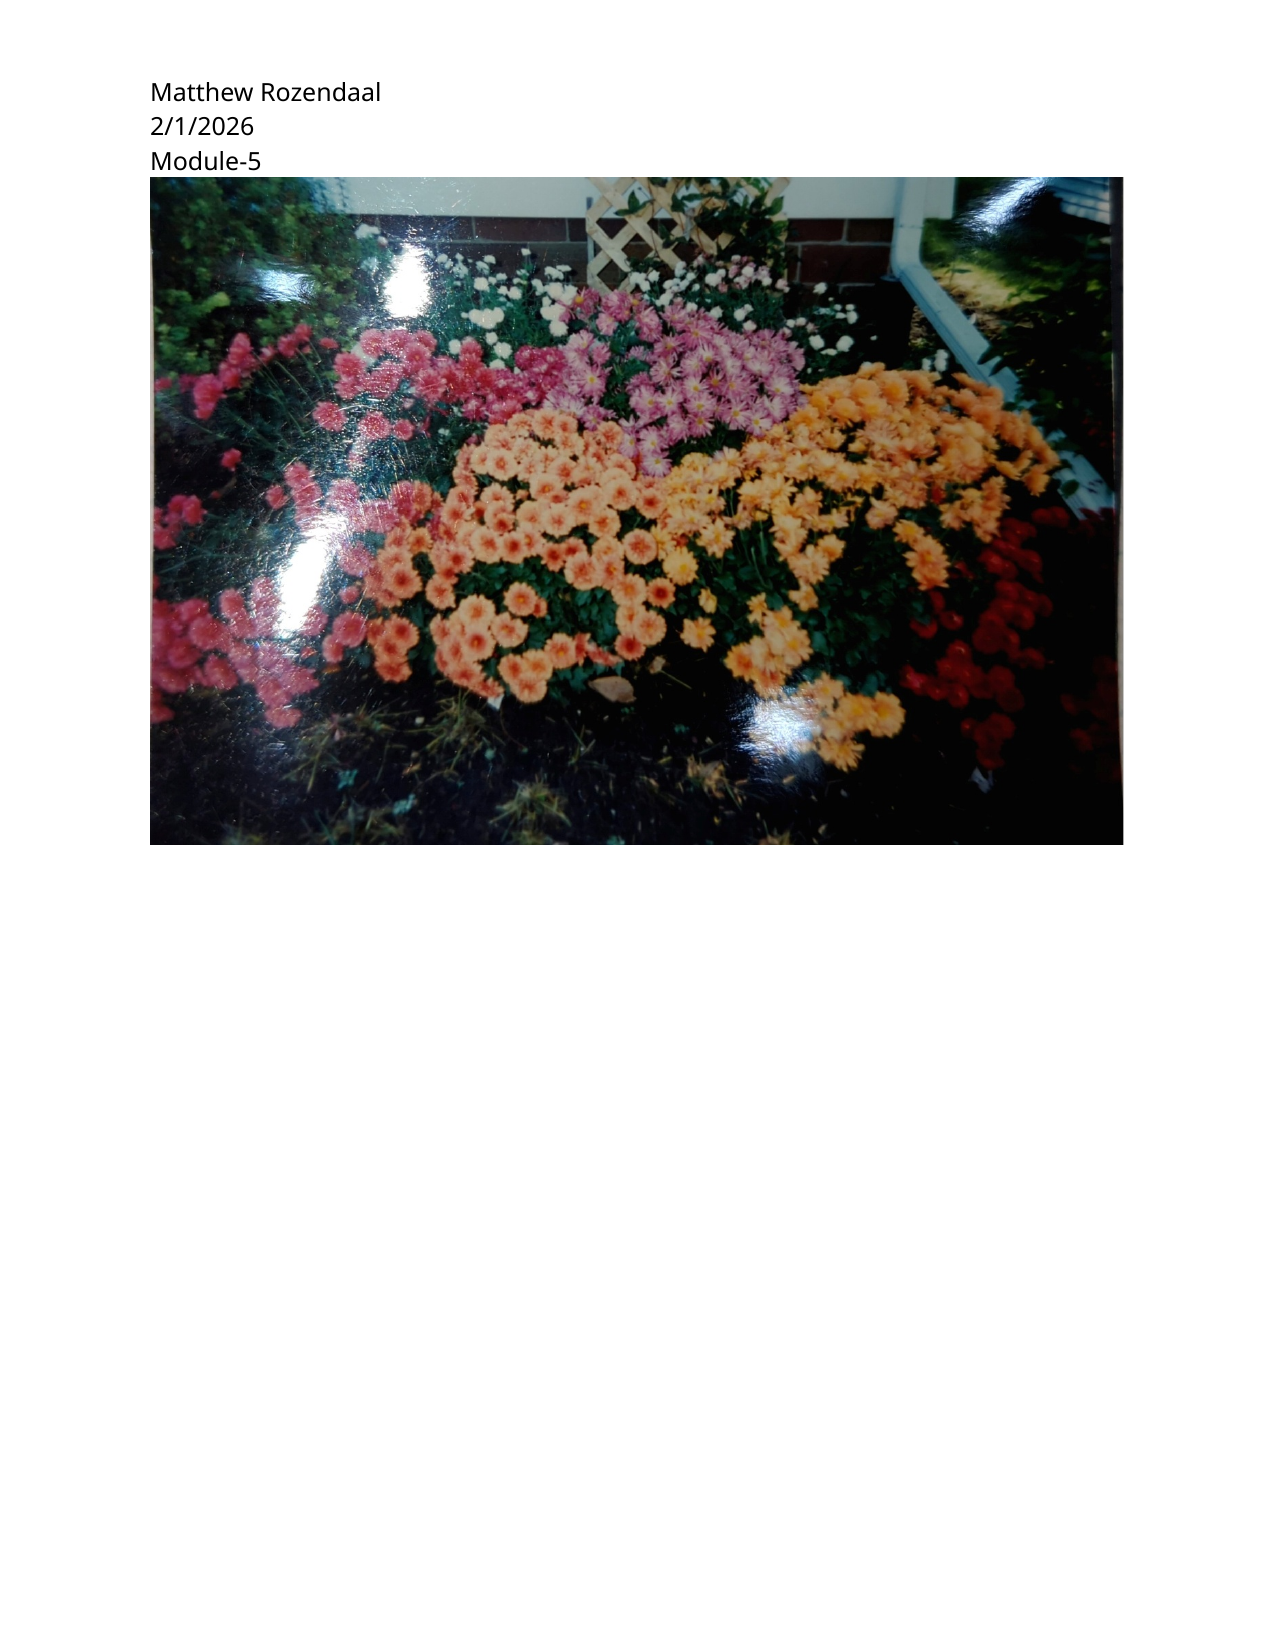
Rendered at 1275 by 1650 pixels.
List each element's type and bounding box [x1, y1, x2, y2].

picture [150, 177, 1124, 845]
